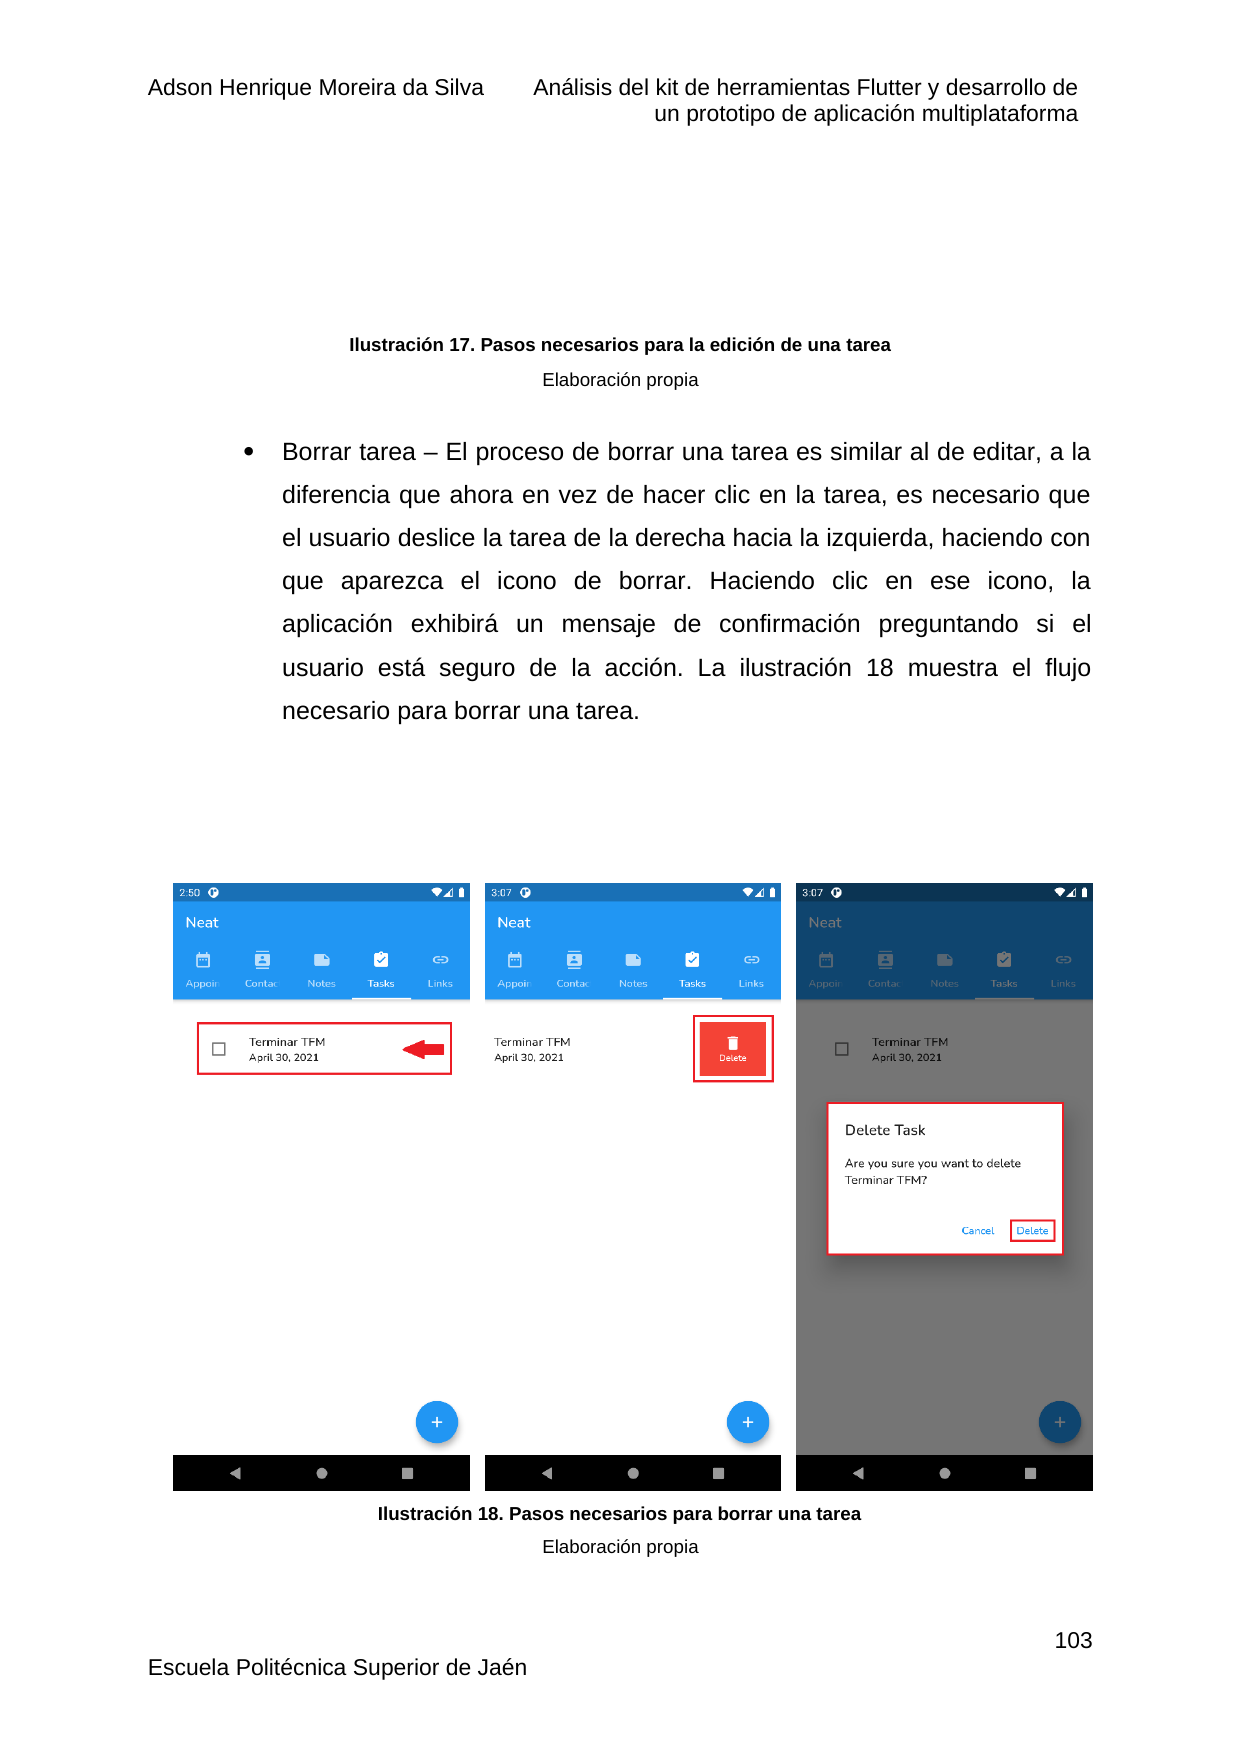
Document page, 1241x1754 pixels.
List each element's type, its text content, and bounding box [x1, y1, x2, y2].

list Borrar tarea – El proceso de borrar una tarea es similar al de editar, a la diferencia que ahora en vez de hacer clic en la tarea, es necesario que el usuario deslice la tarea de la derecha hacia la izquierda, haciendo con que aparezca el icono de borrar. Haciendo clic en ese icono, la aplicación exhibirá un mensaje de confirmación preguntando si el usuario está seguro de la acción. La ilustración 18 muestra el flujo necesario para borrar una tarea. [244, 437, 1092, 724]
picture [485, 883, 781, 1491]
picture [796, 883, 1093, 1491]
picture [173, 883, 470, 1491]
